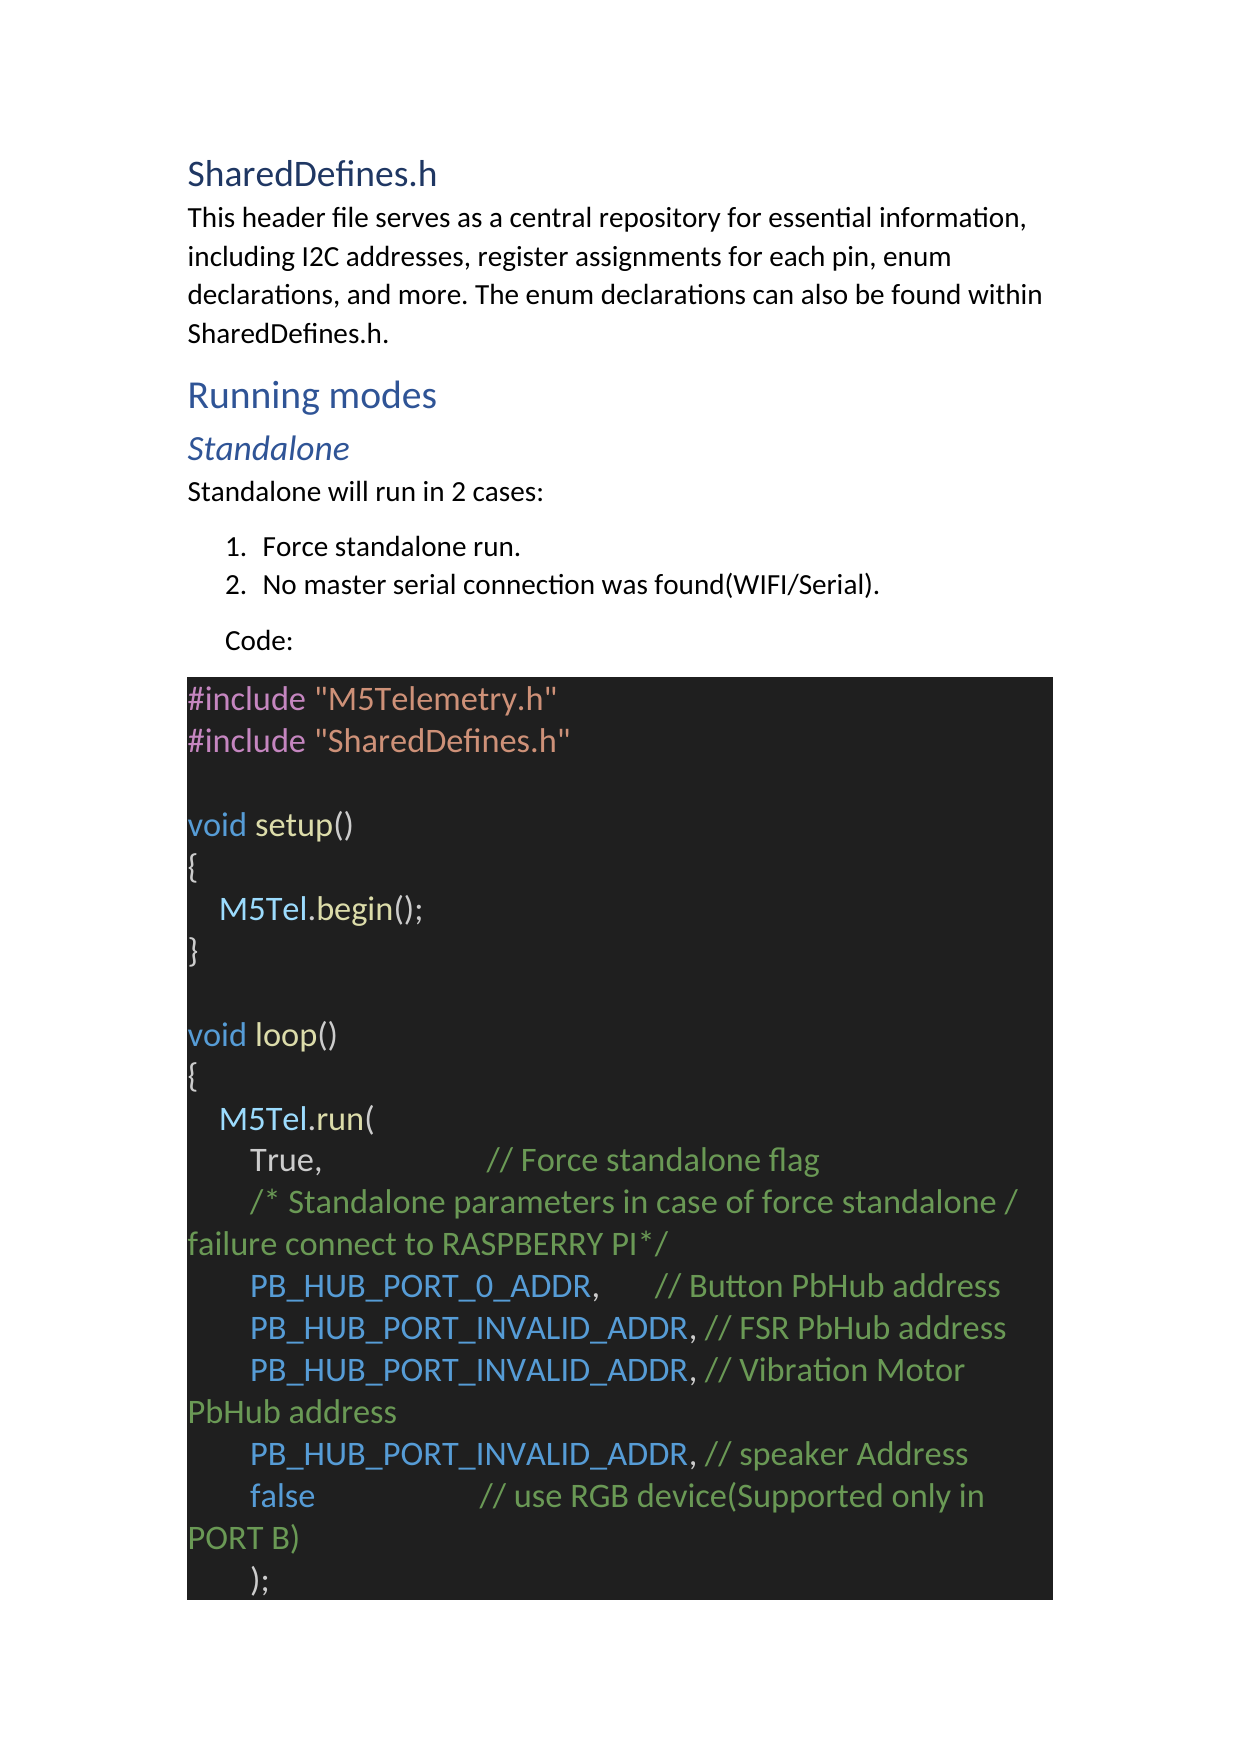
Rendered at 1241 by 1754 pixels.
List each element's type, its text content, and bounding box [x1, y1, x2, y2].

text #include "M5Telemetry.h" [187, 677, 1053, 719]
list No master serial connection was found(WIFI/Serial). [225, 566, 1053, 602]
text void loop() [187, 1012, 1053, 1054]
text Standalone will run in 2 cases: [187, 473, 1053, 508]
text { [187, 1054, 1053, 1096]
subtitle Running modes [187, 370, 1053, 418]
text ); [187, 1558, 1053, 1600]
text } [187, 928, 1053, 971]
text PB_HUB_PORT_INVALID_ADDR, // speaker Address [187, 1432, 1053, 1474]
text PB_HUB_PORT_0_ADDR, // Button PbHub address [187, 1264, 1053, 1306]
text false // use RGB device(Supported only in PORT B) [187, 1474, 1053, 1558]
text PB_HUB_PORT_INVALID_ADDR, // Vibration Motor PbHub address [187, 1348, 1053, 1432]
subtitle SharedDefines.h [187, 150, 1053, 196]
list Force standalone run. [225, 528, 1053, 564]
text This header file serves as a central repository for essential information, including I2C addresses, register assignments for each pin, enum declarations, and more. The enum declarations can also be found within SharedDefines.h. [187, 199, 1053, 350]
text { [187, 844, 1053, 887]
text Code: [225, 622, 1053, 657]
text True, // Force standalone flag [187, 1138, 1053, 1180]
text void setup() [187, 803, 1053, 844]
subtitle Standalone [187, 426, 1053, 469]
text /* Standalone parameters in case of force standalone / failure connect to RASPBERRY PI*/ [187, 1180, 1053, 1264]
text M5Tel.run( [187, 1096, 1053, 1138]
text M5Tel.begin(); [187, 887, 1053, 928]
text PB_HUB_PORT_INVALID_ADDR, // FSR PbHub address [187, 1306, 1053, 1348]
text #include "SharedDefines.h" [187, 719, 1053, 761]
